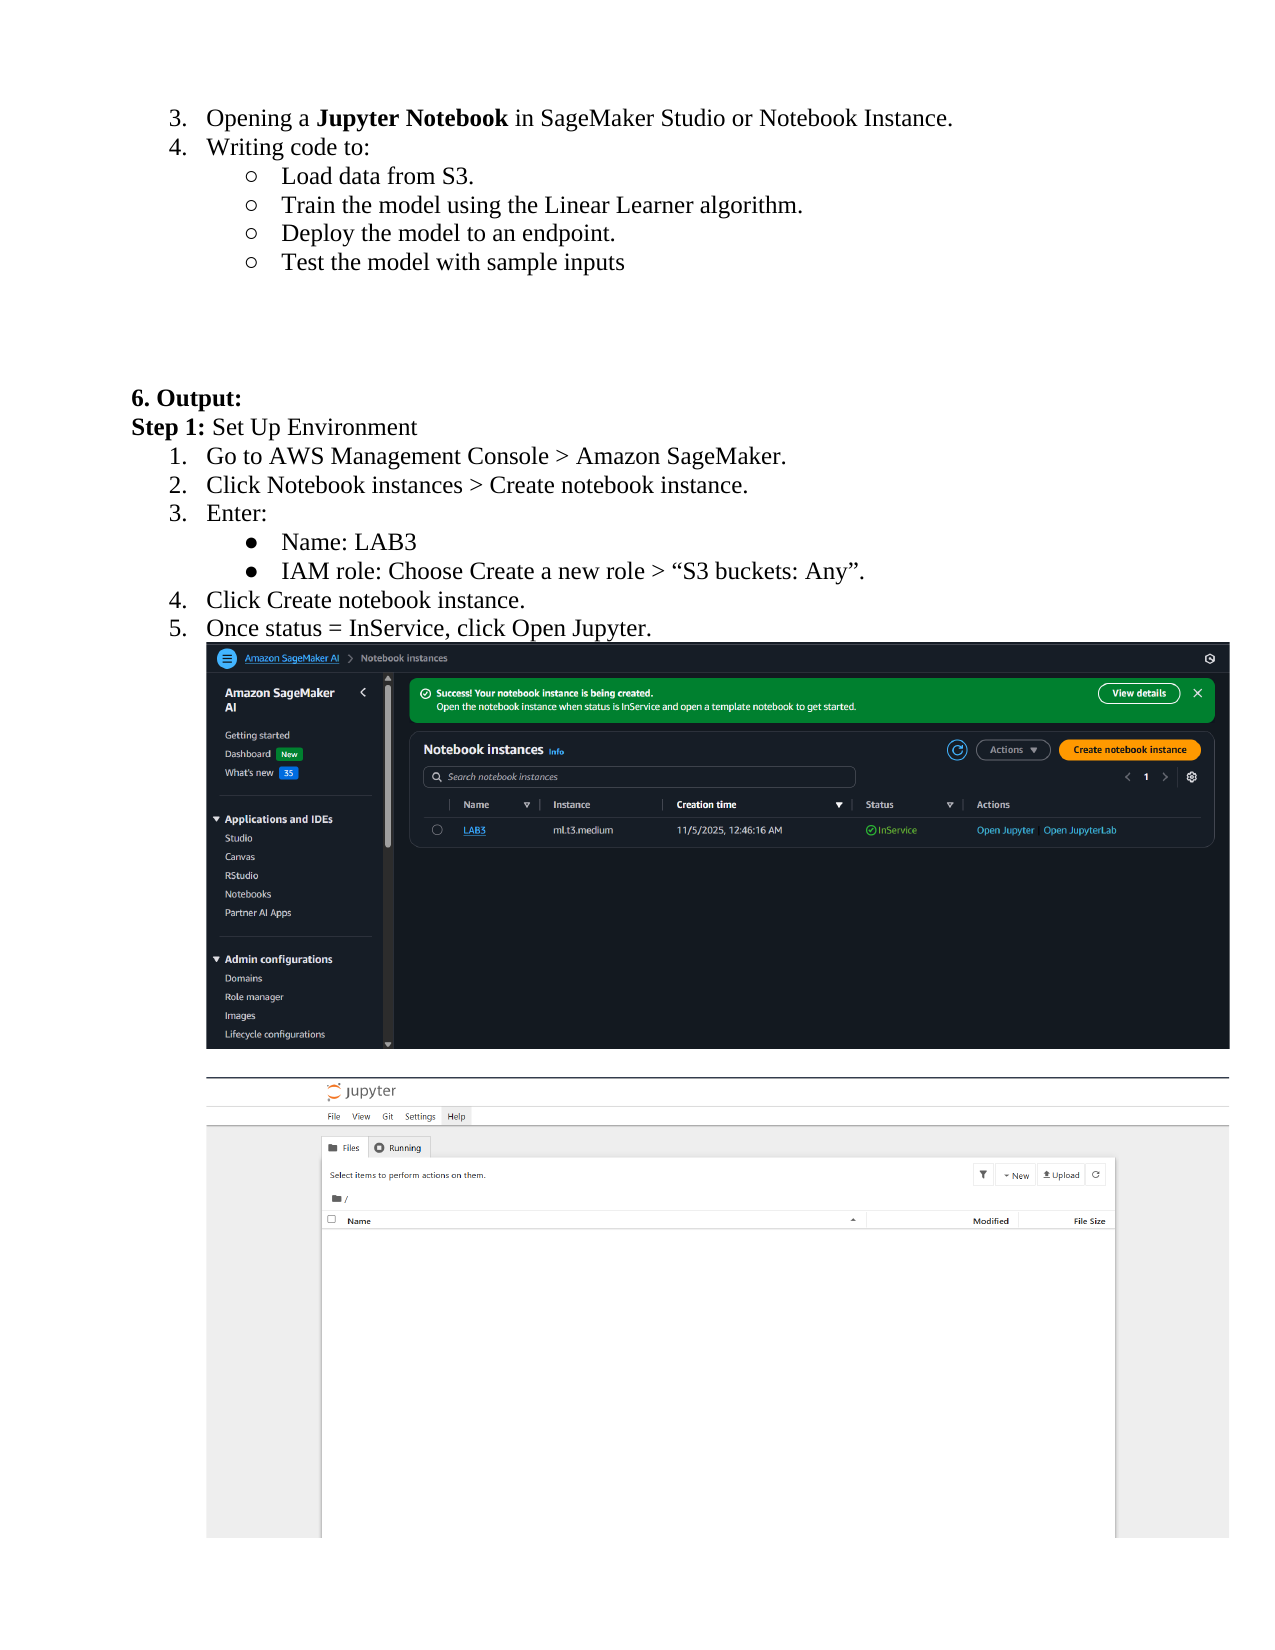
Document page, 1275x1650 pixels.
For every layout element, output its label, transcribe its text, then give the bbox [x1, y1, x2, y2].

list Train the model using the Linear Learner algorithm. [244, 190, 1154, 218]
list Name: LAB3 [244, 527, 1154, 556]
list Load data from S3. [244, 161, 1154, 190]
list Opening a Jupyter Notebook in SageMaker Studio or Notebook Instance. [169, 103, 1154, 132]
picture [206, 1077, 1230, 1538]
list Click Create notebook instance. [169, 585, 1154, 613]
text 6. Output: [131, 383, 1154, 412]
list Click Notebook instances > Create notebook instance. [169, 470, 1154, 498]
list Once status = InService, click Open Jupyter. [169, 613, 1154, 642]
list Writing code to: [169, 132, 1154, 161]
list Test the model with sample inputs [244, 247, 1154, 276]
list Go to AWS Management Console > Amazon SageMaker. [169, 441, 1154, 470]
list IAM role: Choose Create a new role > “S3 buckets: Any”. [244, 556, 1154, 585]
text Step 1: Set Up Environment [131, 412, 1154, 441]
list Deploy the model to an endpoint. [244, 218, 1154, 247]
list Enter: [169, 498, 1154, 527]
picture [206, 642, 1230, 1049]
